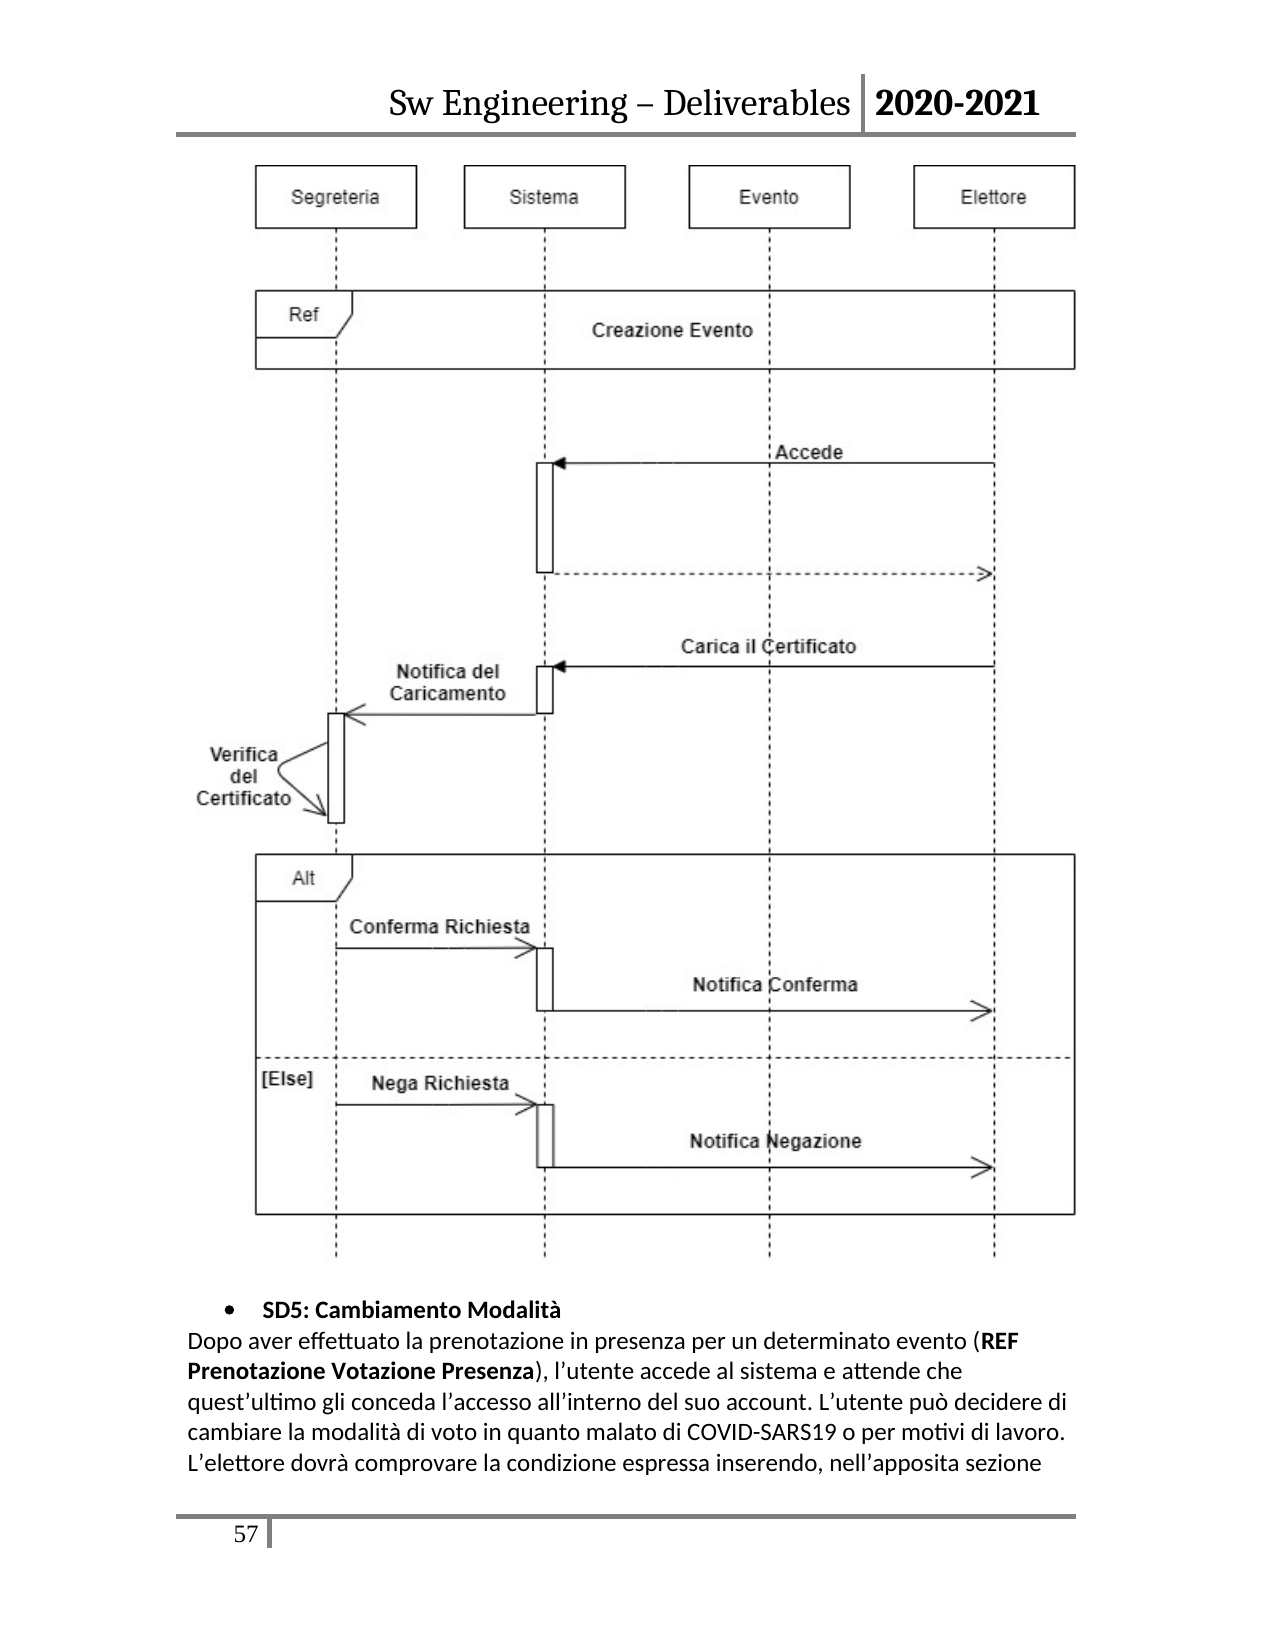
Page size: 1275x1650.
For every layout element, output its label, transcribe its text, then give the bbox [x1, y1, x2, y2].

picture [196, 165, 1079, 1264]
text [187, 1325, 1087, 1477]
list SD5: Cambiamento Modalità [225, 1294, 1087, 1325]
